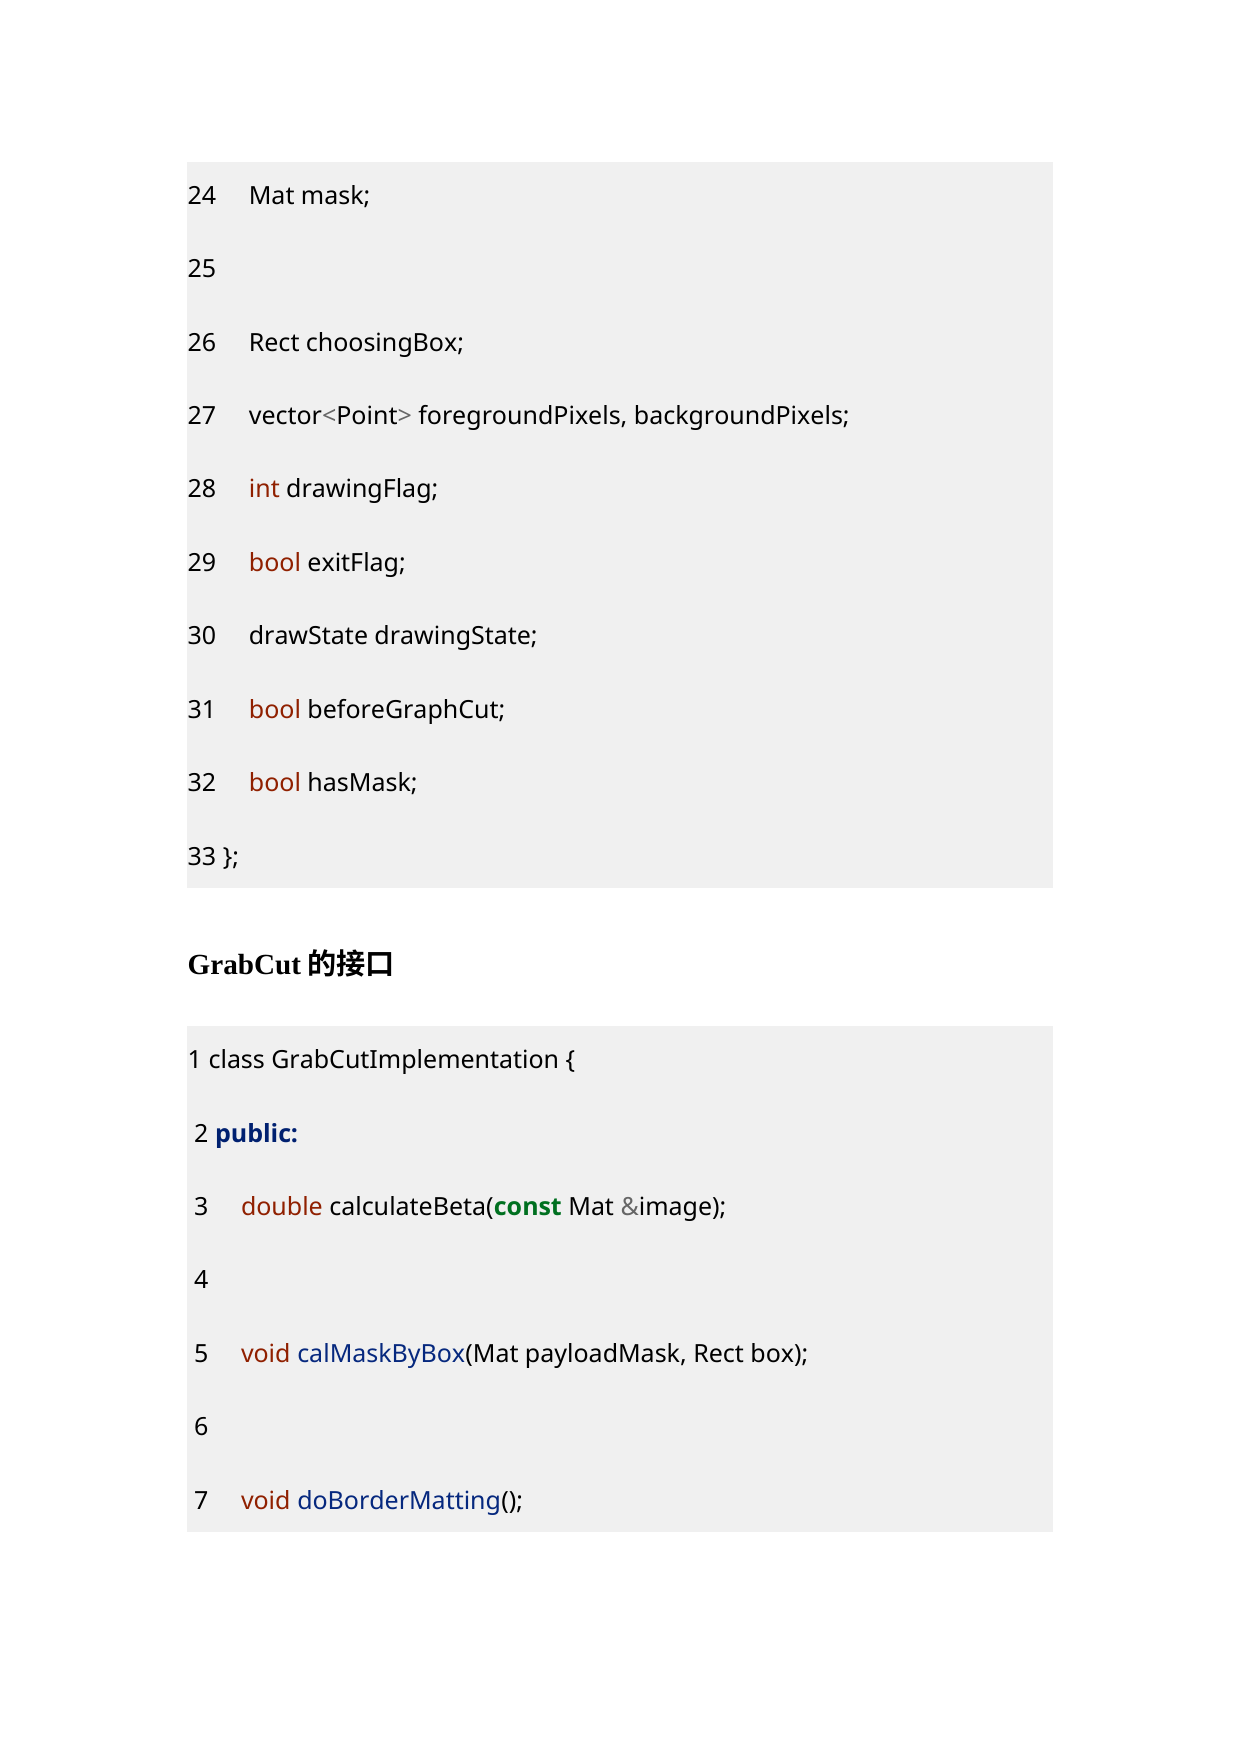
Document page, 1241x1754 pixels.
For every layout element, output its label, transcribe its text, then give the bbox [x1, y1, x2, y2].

text 3 double calculateBeta(const Mat &image); [187, 1173, 1053, 1238]
text 32 bool hasMask; [187, 749, 1053, 814]
text 27 vector<Point> foregroundPixels, backgroundPixels; [187, 382, 1053, 447]
text 26 Rect choosingBox; [187, 309, 1053, 374]
text 5 void calMaskByBox(Mat payloadMask, Rect box); [187, 1320, 1053, 1385]
text 1 class GrabCutImplementation { [187, 1026, 1053, 1091]
text 4 [187, 1247, 1053, 1312]
text 30 drawState drawingState; [187, 603, 1053, 668]
text 28 int drawingFlag; [187, 456, 1053, 521]
text 7 void doBorderMatting(); [187, 1467, 1053, 1532]
text 31 bool beforeGraphCut; [187, 676, 1053, 741]
text 29 bool exitFlag; [187, 529, 1053, 594]
text GrabCut的接口 [187, 929, 1053, 994]
text 2 public: [187, 1100, 1053, 1165]
text 33 }; [187, 823, 1053, 888]
text 25 [187, 235, 1053, 300]
text 24 Mat mask; [187, 162, 1053, 227]
text 6 [187, 1393, 1053, 1458]
